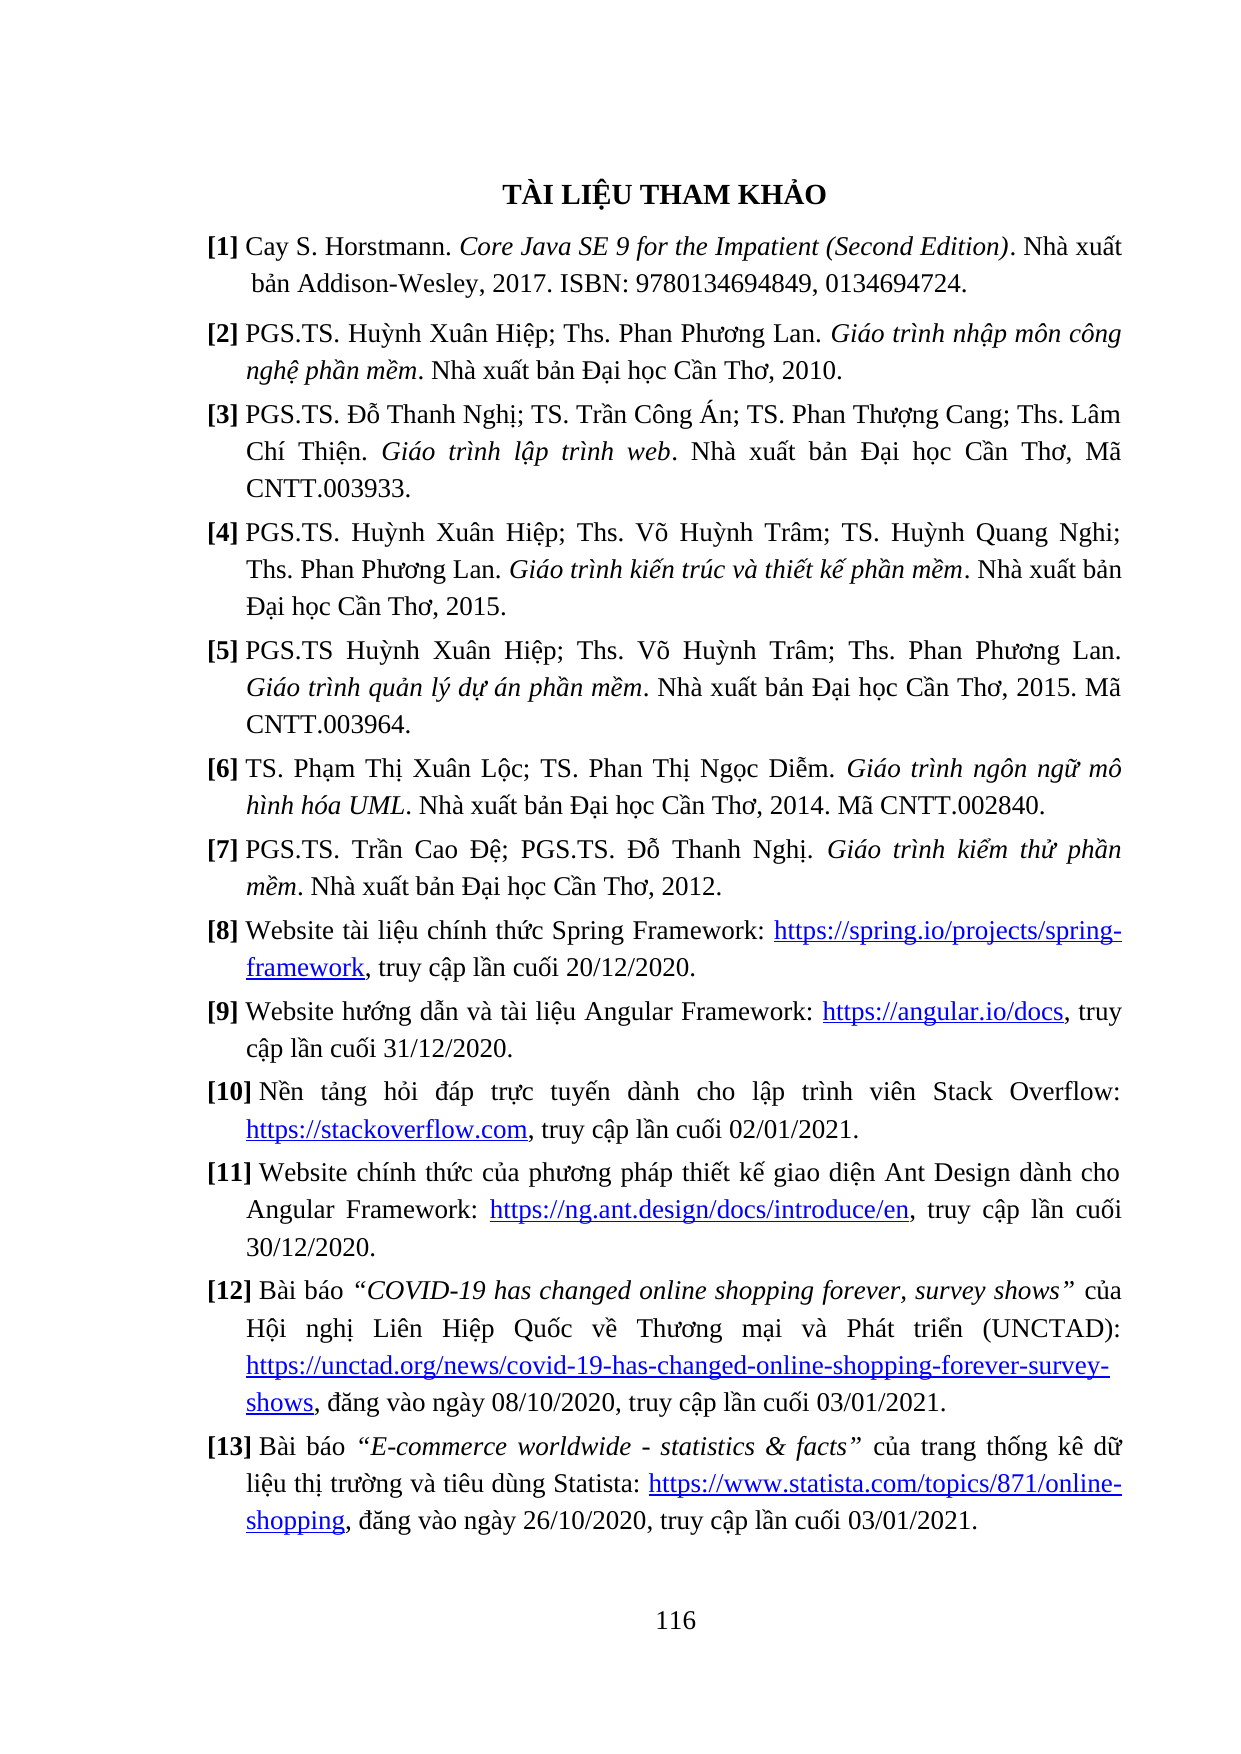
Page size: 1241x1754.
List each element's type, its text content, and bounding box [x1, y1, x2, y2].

list TS. Phạm Thị Xuân Lộc; TS. Phan Thị Ngọc Diễm. Giáo trình ngôn ngữ mô hình hóa UML. Nhà xuất bản Đại học Cần Thơ, 2014. Mã CNTT.002840. [207, 752, 1122, 821]
list Website chính thức của phương pháp thiết kế giao diện Ant Design dành cho Angular Framework: https://ng.ant.design/docs/introduce/en, truy cập lần cuối 30/12/2020. [207, 1156, 1122, 1262]
list PGS.TS. Huỳnh Xuân Hiệp; Ths. Võ Huỳnh Trâm; TS. Huỳnh Quang Nghi; Ths. Phan Phương Lan. Giáo trình kiến trúc và thiết kế phần mềm. Nhà xuất bản Đại học Cần Thơ, 2015. [207, 516, 1122, 622]
list PGS.TS. Đỗ Thanh Nghị; TS. Trần Công Án; TS. Phan Thượng Cang; Ths. Lâm Chí Thiện. Giáo trình lập trình web. Nhà xuất bản Đại học Cần Thơ, Mã CNTT.003933. [207, 398, 1122, 503]
list PGS.TS. Trần Cao Đệ; PGS.TS. Đỗ Thanh Nghị. Giáo trình kiểm thử phần mềm. Nhà xuất bản Đại học Cần Thơ, 2012. [207, 833, 1122, 901]
list Website tài liệu chính thức Spring Framework: https://spring.io/projects/spring-framework, truy cập lần cuối 20/12/2020. [207, 914, 1122, 982]
list PGS.TS Huỳnh Xuân Hiệp; Ths. Võ Huỳnh Trâm; Ths. Phan Phương Lan. Giáo trình quản lý dự án phần mềm. Nhà xuất bản Đại học Cần Thơ, 2015. Mã CNTT.003964. [207, 634, 1122, 740]
list Cay S. Horstmann. Core Java SE 9 for the Impatient (Second Edition). Nhà xuất bản Addison-Wesley, 2017. ISBN: 9780134694849, 0134694724. [207, 230, 1122, 298]
list Bài báo “E-commerce worldwide - statistics & facts” của trang thống kê dữ liệu thị trường và tiêu dùng Statista: https://www.statista.com/topics/871/online-shopping, đăng vào ngày 26/10/2020, truy cập lần cuối 03/01/2021. [207, 1430, 1122, 1536]
list PGS.TS. Huỳnh Xuân Hiệp; Ths. Phan Phương Lan. Giáo trình nhập môn công nghệ phần mềm. Nhà xuất bản Đại học Cần Thơ, 2010. [207, 317, 1122, 385]
list Nền tảng hỏi đáp trực tuyến dành cho lập trình viên Stack Overflow: https://stackoverflow.com, truy cập lần cuối 02/01/2021. [207, 1076, 1122, 1144]
list Website hướng dẫn và tài liệu Angular Framework: https://angular.io/docs, truy cập lần cuối 31/12/2020. [207, 995, 1122, 1063]
subtitle TÀI LIỆU THAM KHẢO [207, 177, 1122, 211]
list Bài báo “COVID-19 has changed online shopping forever, survey shows” của Hội nghị Liên Hiệp Quốc về Thương mại và Phát triển (UNCTAD): https://unctad.org/news/covid-19-has-changed-online-shopping-forever-survey-shows, đăng vào ngày 08/10/2020, truy cập lần cuối 03/01/2021. [207, 1274, 1122, 1417]
